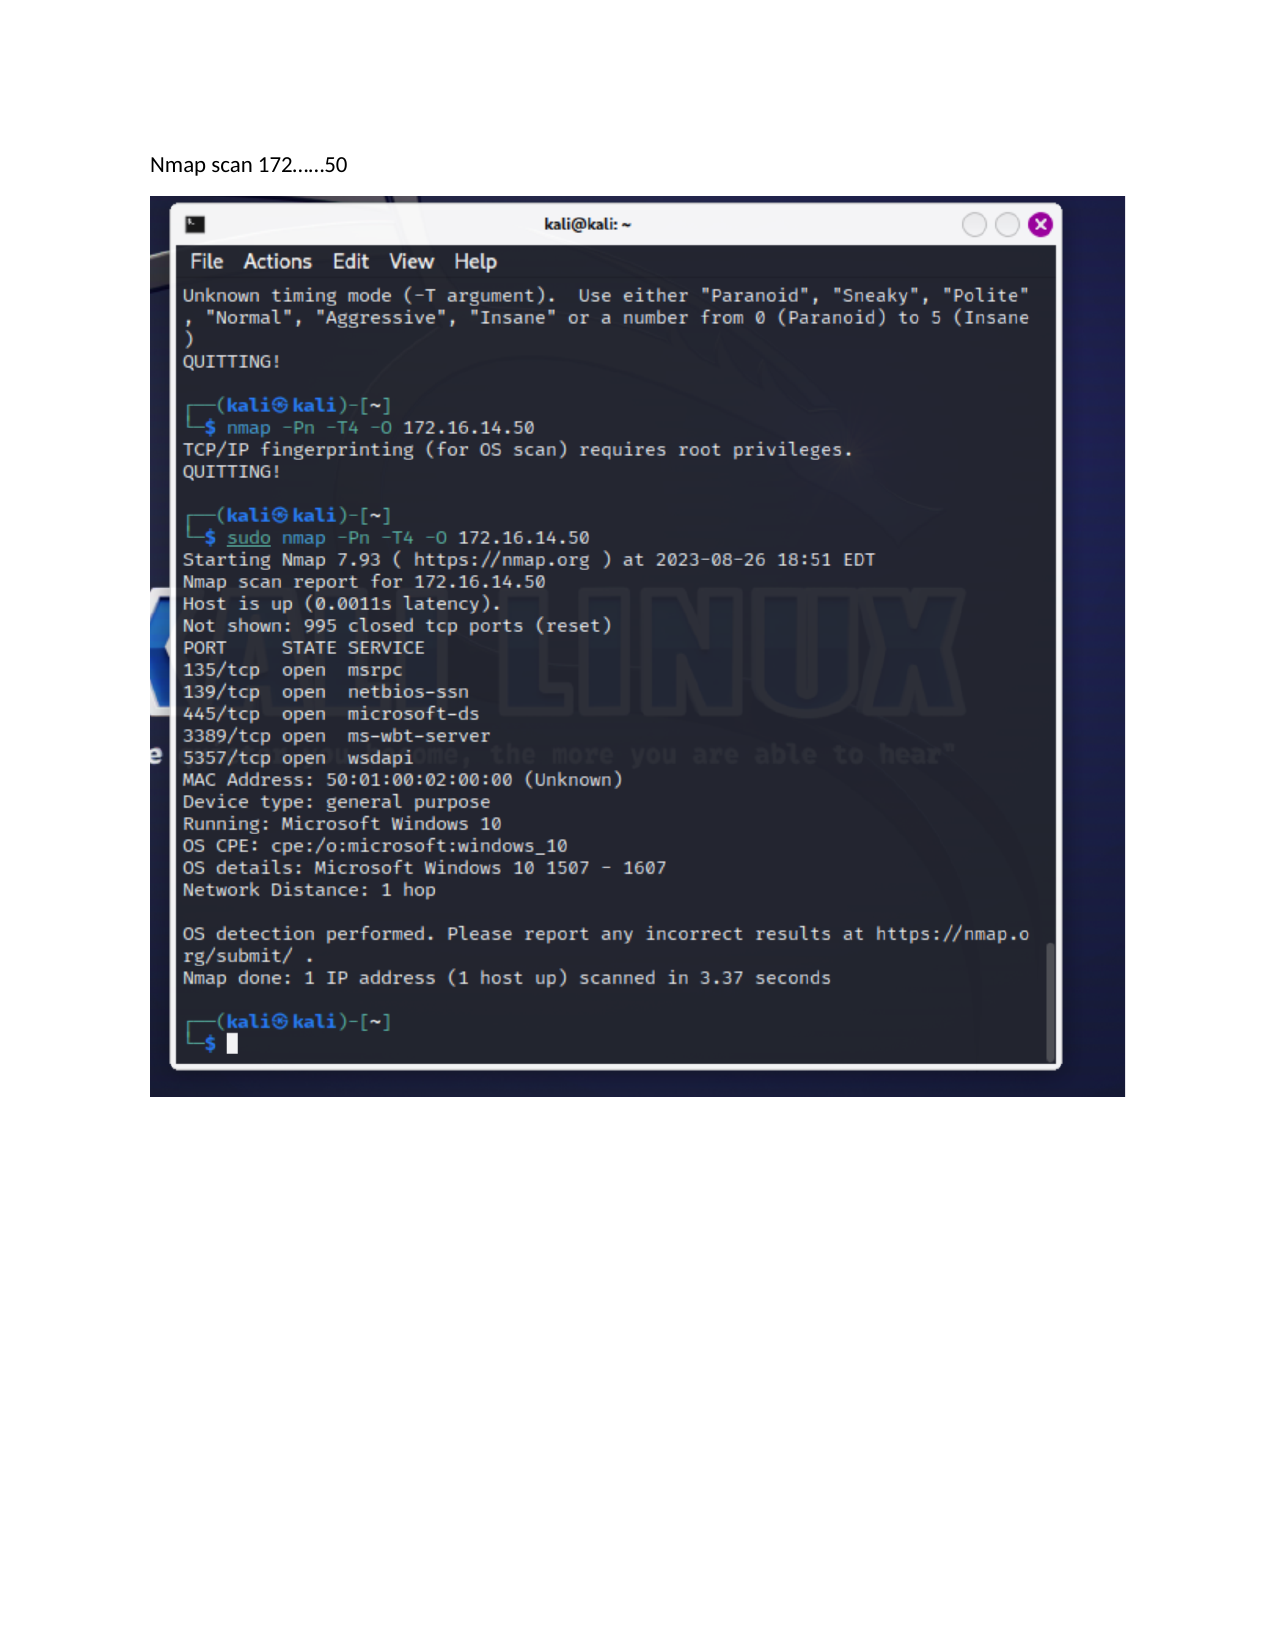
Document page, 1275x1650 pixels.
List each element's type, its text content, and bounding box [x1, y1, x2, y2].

picture [150, 196, 1125, 1097]
text Nmap scan 172……50 [150, 150, 1125, 178]
